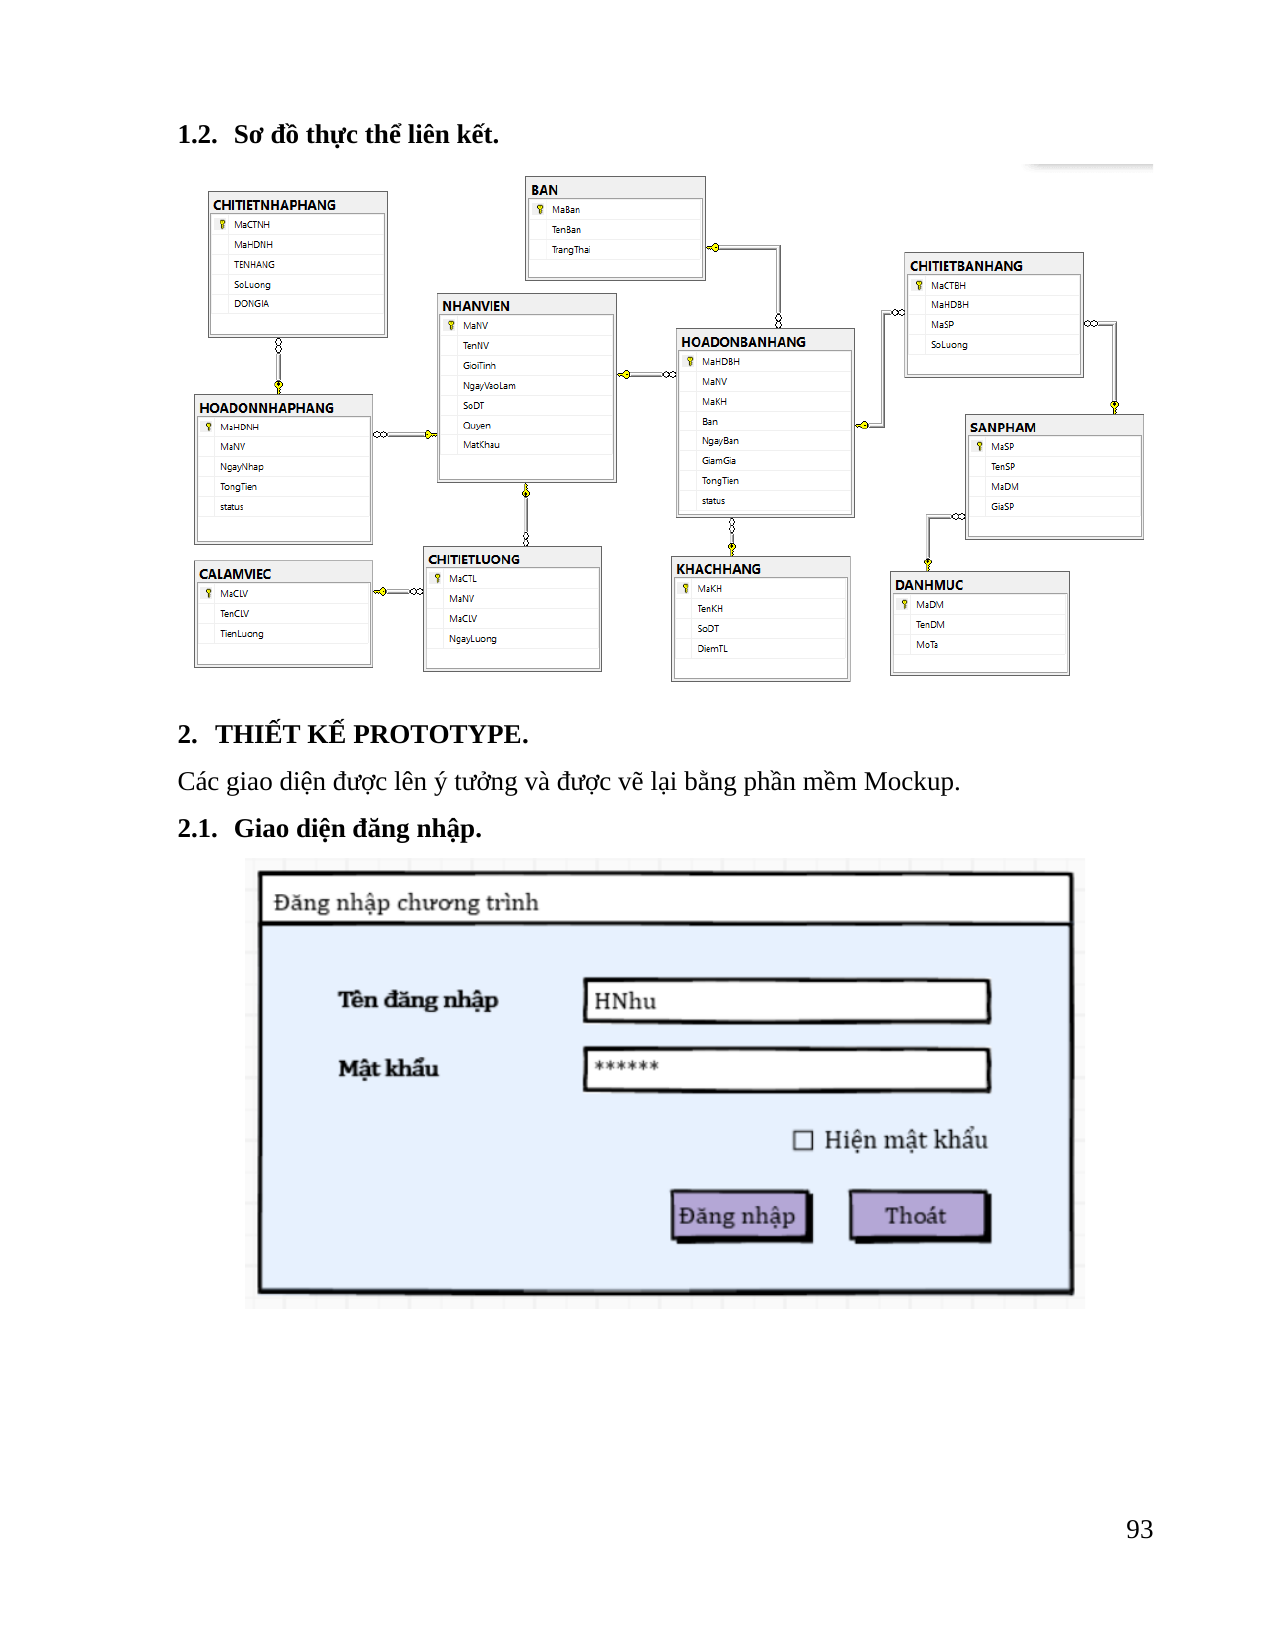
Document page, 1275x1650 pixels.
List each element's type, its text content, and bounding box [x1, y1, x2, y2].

subtitle Sơ đồ thực thể liên kết. [177, 118, 1153, 149]
subtitle THIẾT KẾ PROTOTYPE. [177, 718, 1153, 749]
picture [177, 164, 1154, 693]
text Các giao diện được lên ý tưởng và được vẽ lại bằng phần mềm Mockup. [177, 765, 1153, 796]
subtitle Giao diện đăng nhập. [177, 812, 1153, 843]
picture [245, 858, 1086, 1309]
